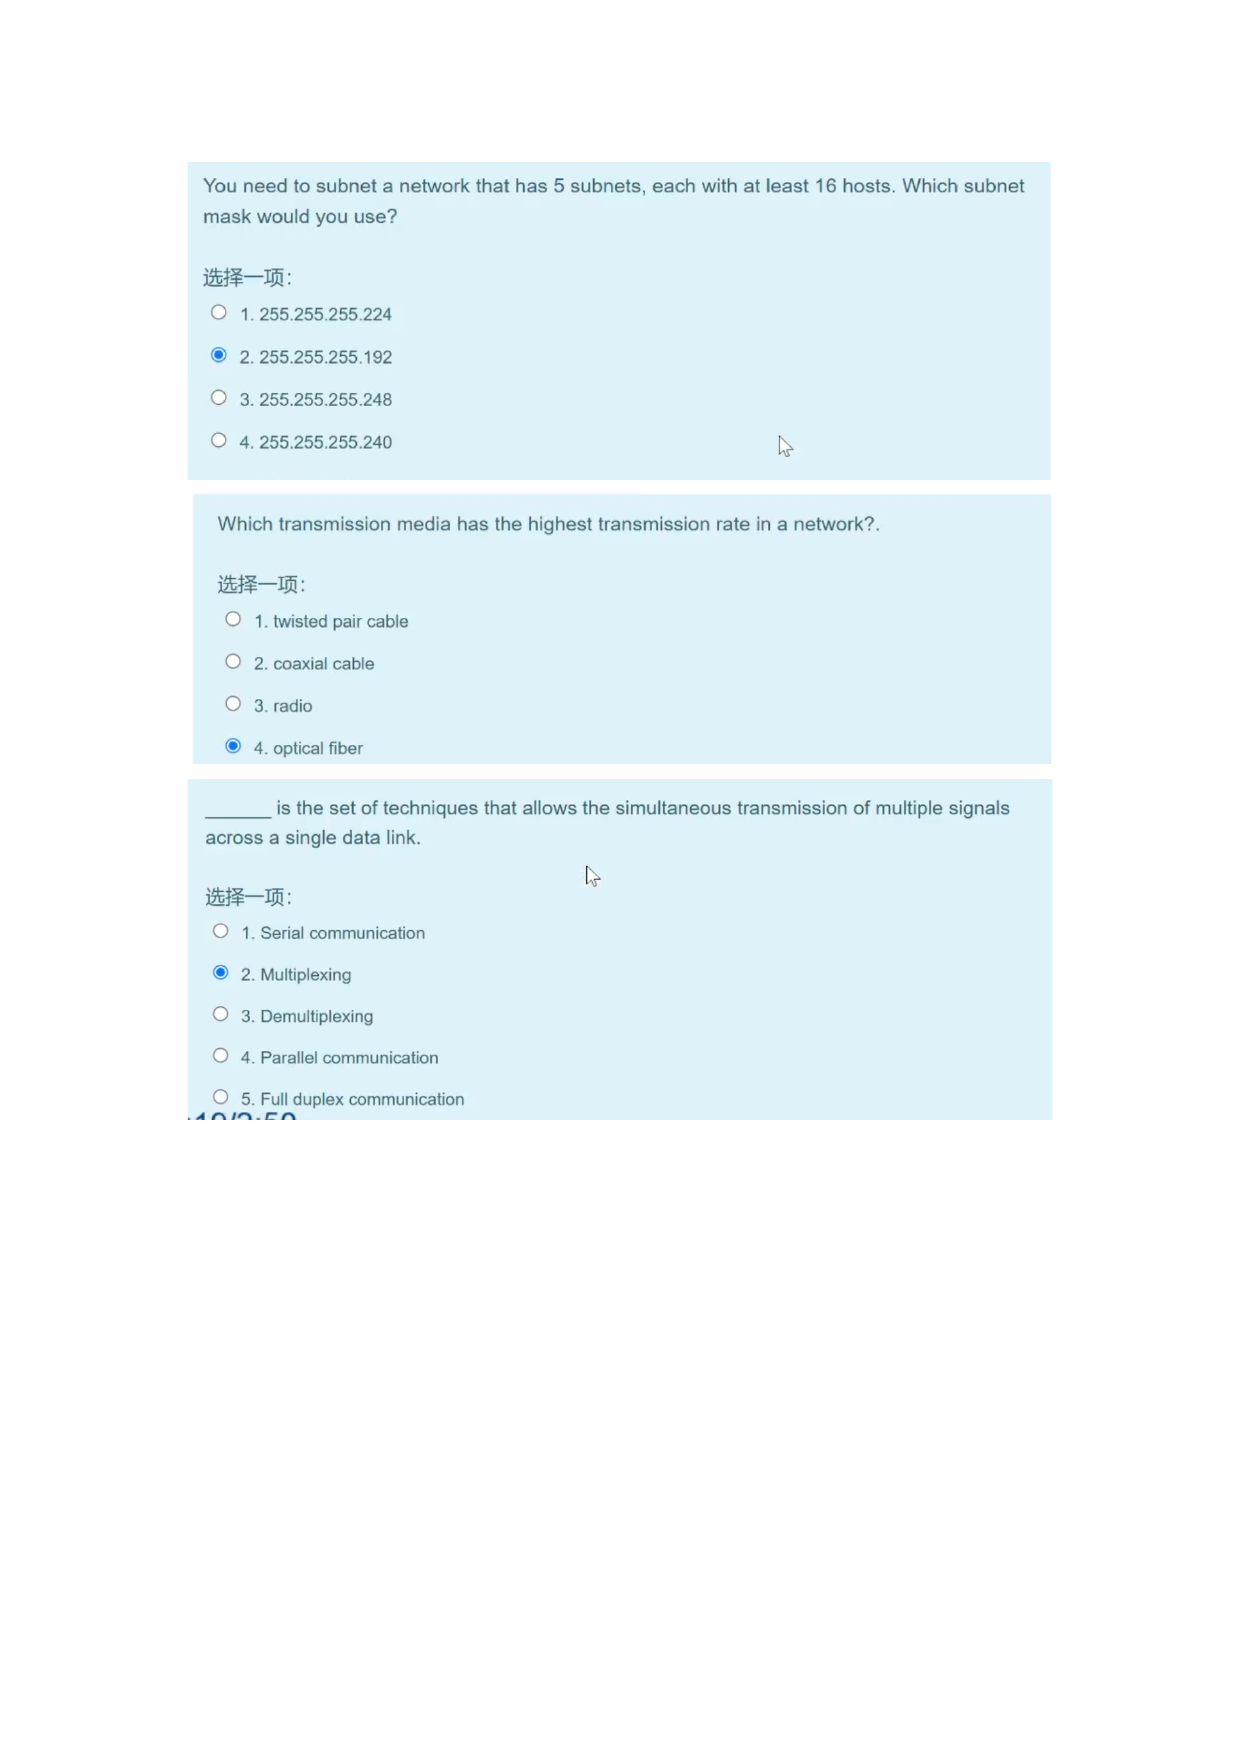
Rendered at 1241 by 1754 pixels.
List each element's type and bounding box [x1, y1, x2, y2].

picture [187, 487, 1052, 764]
picture [187, 162, 1051, 480]
picture [187, 779, 1053, 1120]
